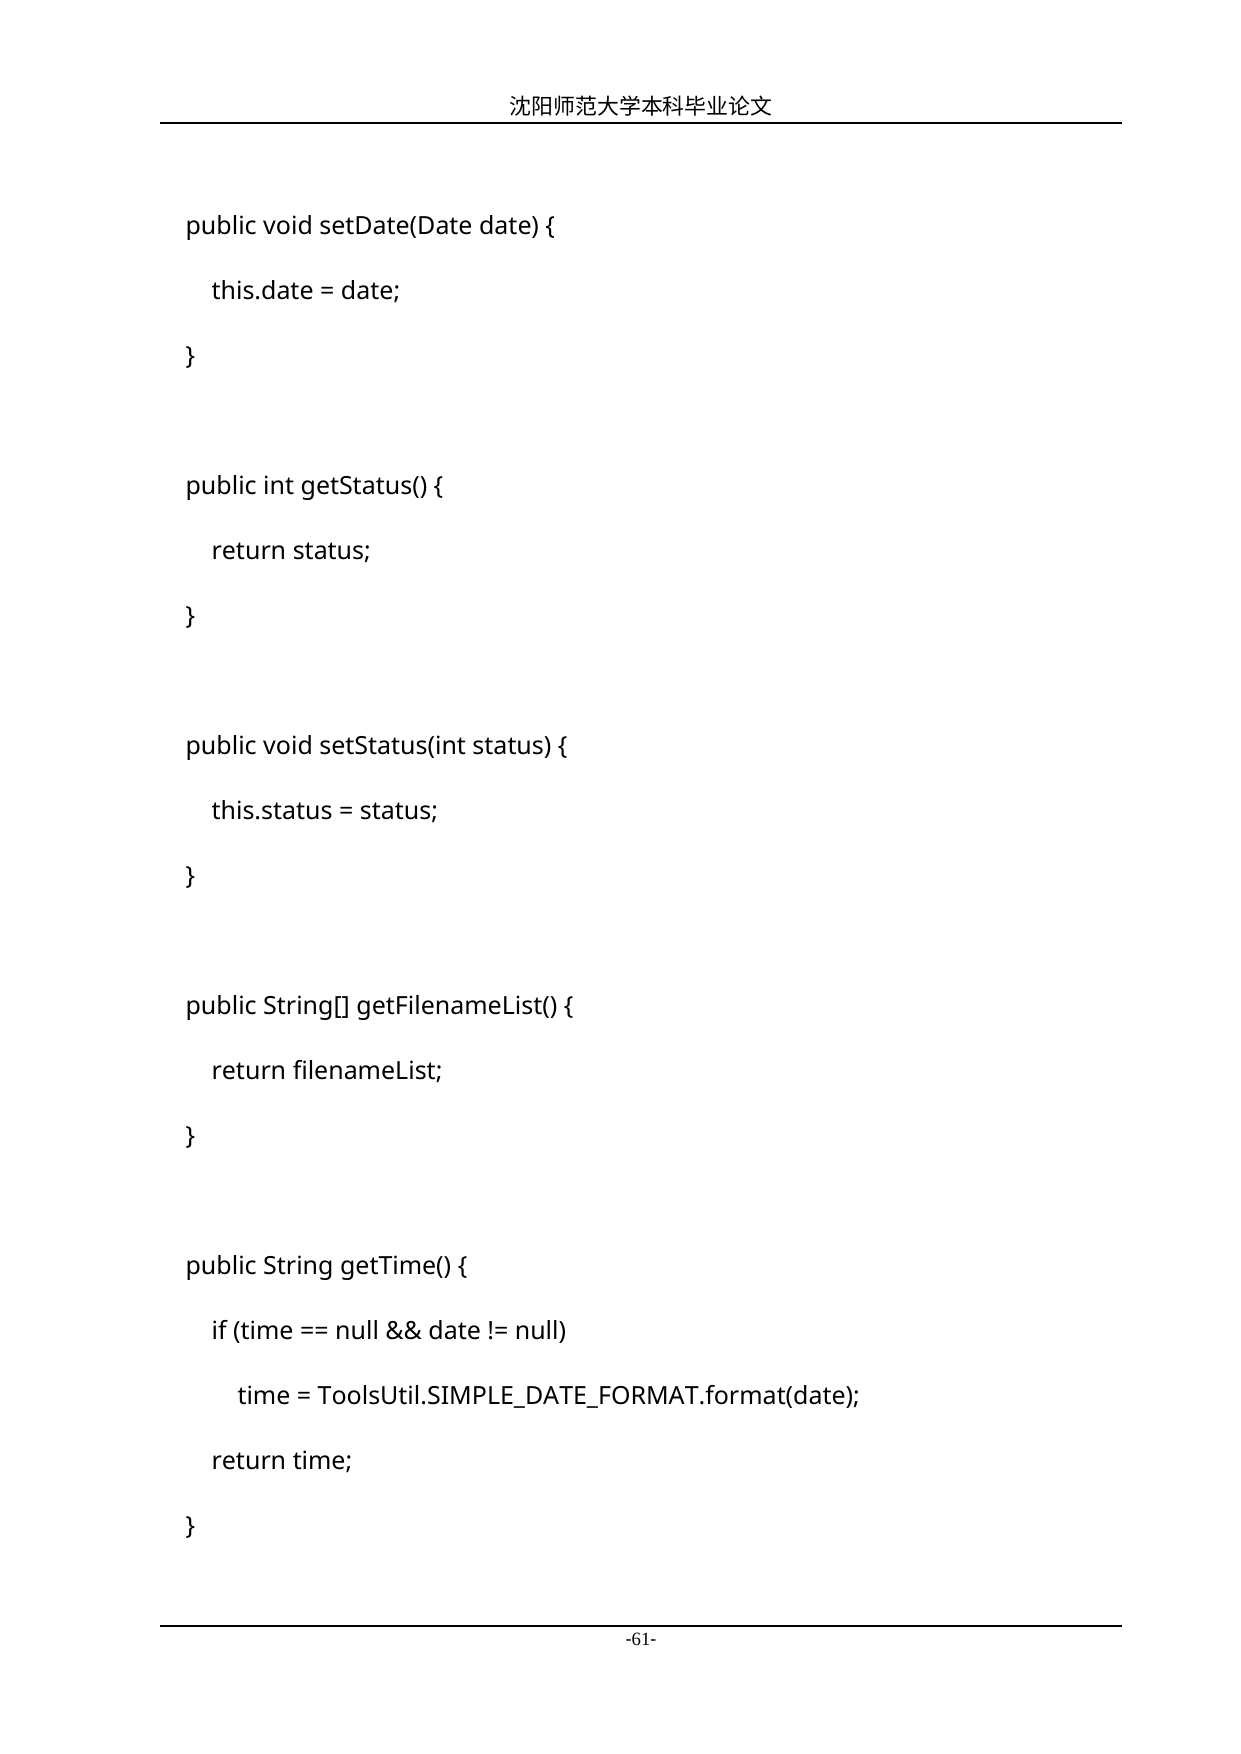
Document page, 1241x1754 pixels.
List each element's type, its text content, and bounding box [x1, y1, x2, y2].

text } [159, 1492, 1122, 1557]
text this.status = status; [159, 777, 1122, 842]
text public String[] getFilenameList() { [159, 972, 1122, 1037]
text public String getTime() { [159, 1232, 1122, 1297]
text } [159, 322, 1122, 387]
text } [159, 1102, 1122, 1167]
text public int getStatus() { [159, 452, 1122, 517]
text return status; [159, 517, 1122, 582]
text public void setDate(Date date) { [159, 192, 1122, 257]
text public void setStatus(int status) { [159, 712, 1122, 777]
text this.date = date; [159, 257, 1122, 322]
text } [159, 842, 1122, 907]
text if (time == null && date != null) [159, 1297, 1122, 1362]
text time = ToolsUtil.SIMPLE_DATE_FORMAT.format(date); [159, 1362, 1122, 1427]
text } [159, 582, 1122, 647]
text return filenameList; [159, 1037, 1122, 1102]
text return time; [159, 1427, 1122, 1492]
